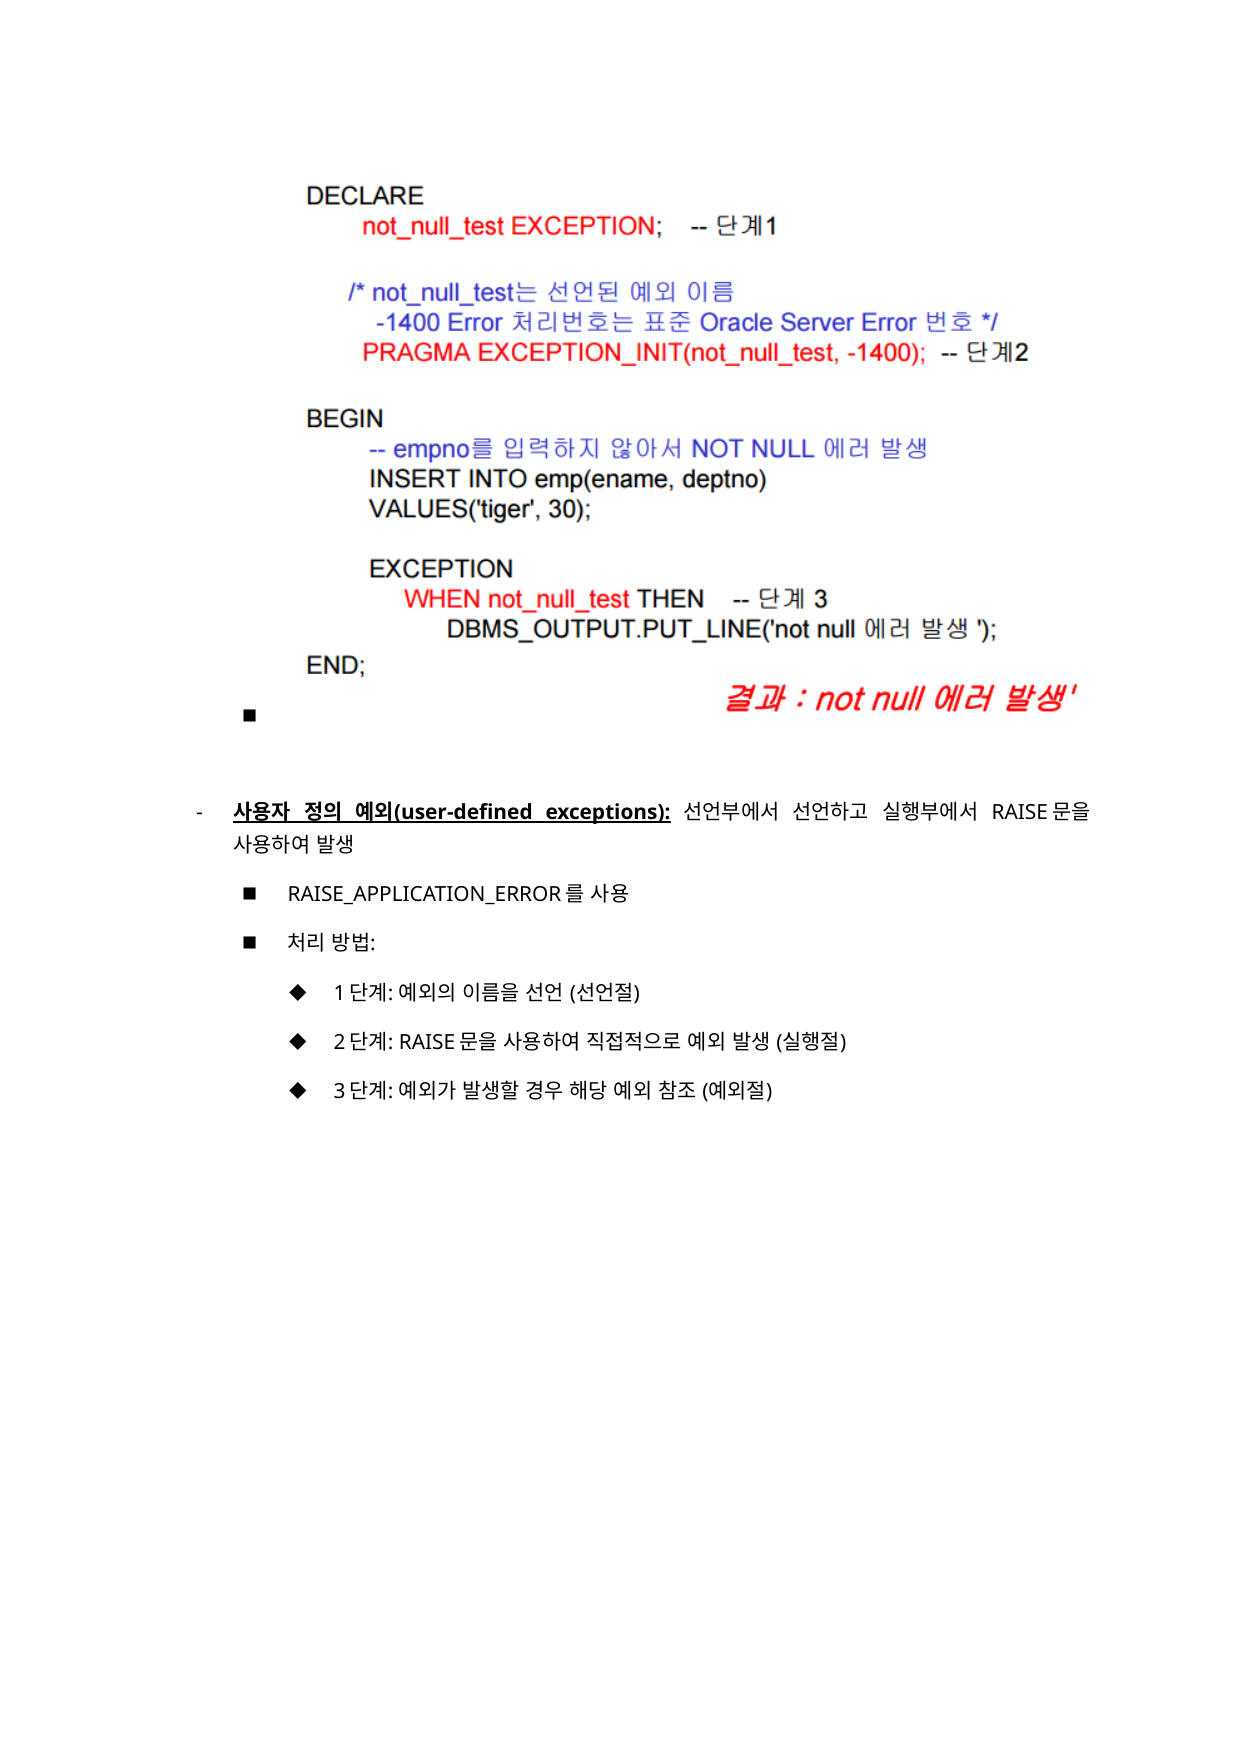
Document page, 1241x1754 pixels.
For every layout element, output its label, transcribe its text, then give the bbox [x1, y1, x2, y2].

list 사용자 정의 예외(user-defined exceptions): 선언부에서 선언하고 실행부에서 RAISE문을 사용하여 발생 [196, 795, 1090, 858]
list RAISE_APPLICATION_ERROR를 사용 [242, 877, 1090, 907]
list 처리 방법: [242, 926, 1090, 957]
picture [287, 177, 1083, 724]
list 2단계: RAISE문을 사용하여 직접적으로 예외 발생 (실행절) [287, 1025, 1090, 1056]
list 1단계: 예외의 이름을 선언 (선언절) [287, 976, 1090, 1006]
list 3단계: 예외가 발생할 경우 해당 예외 참조 (예외절) [287, 1074, 1090, 1105]
